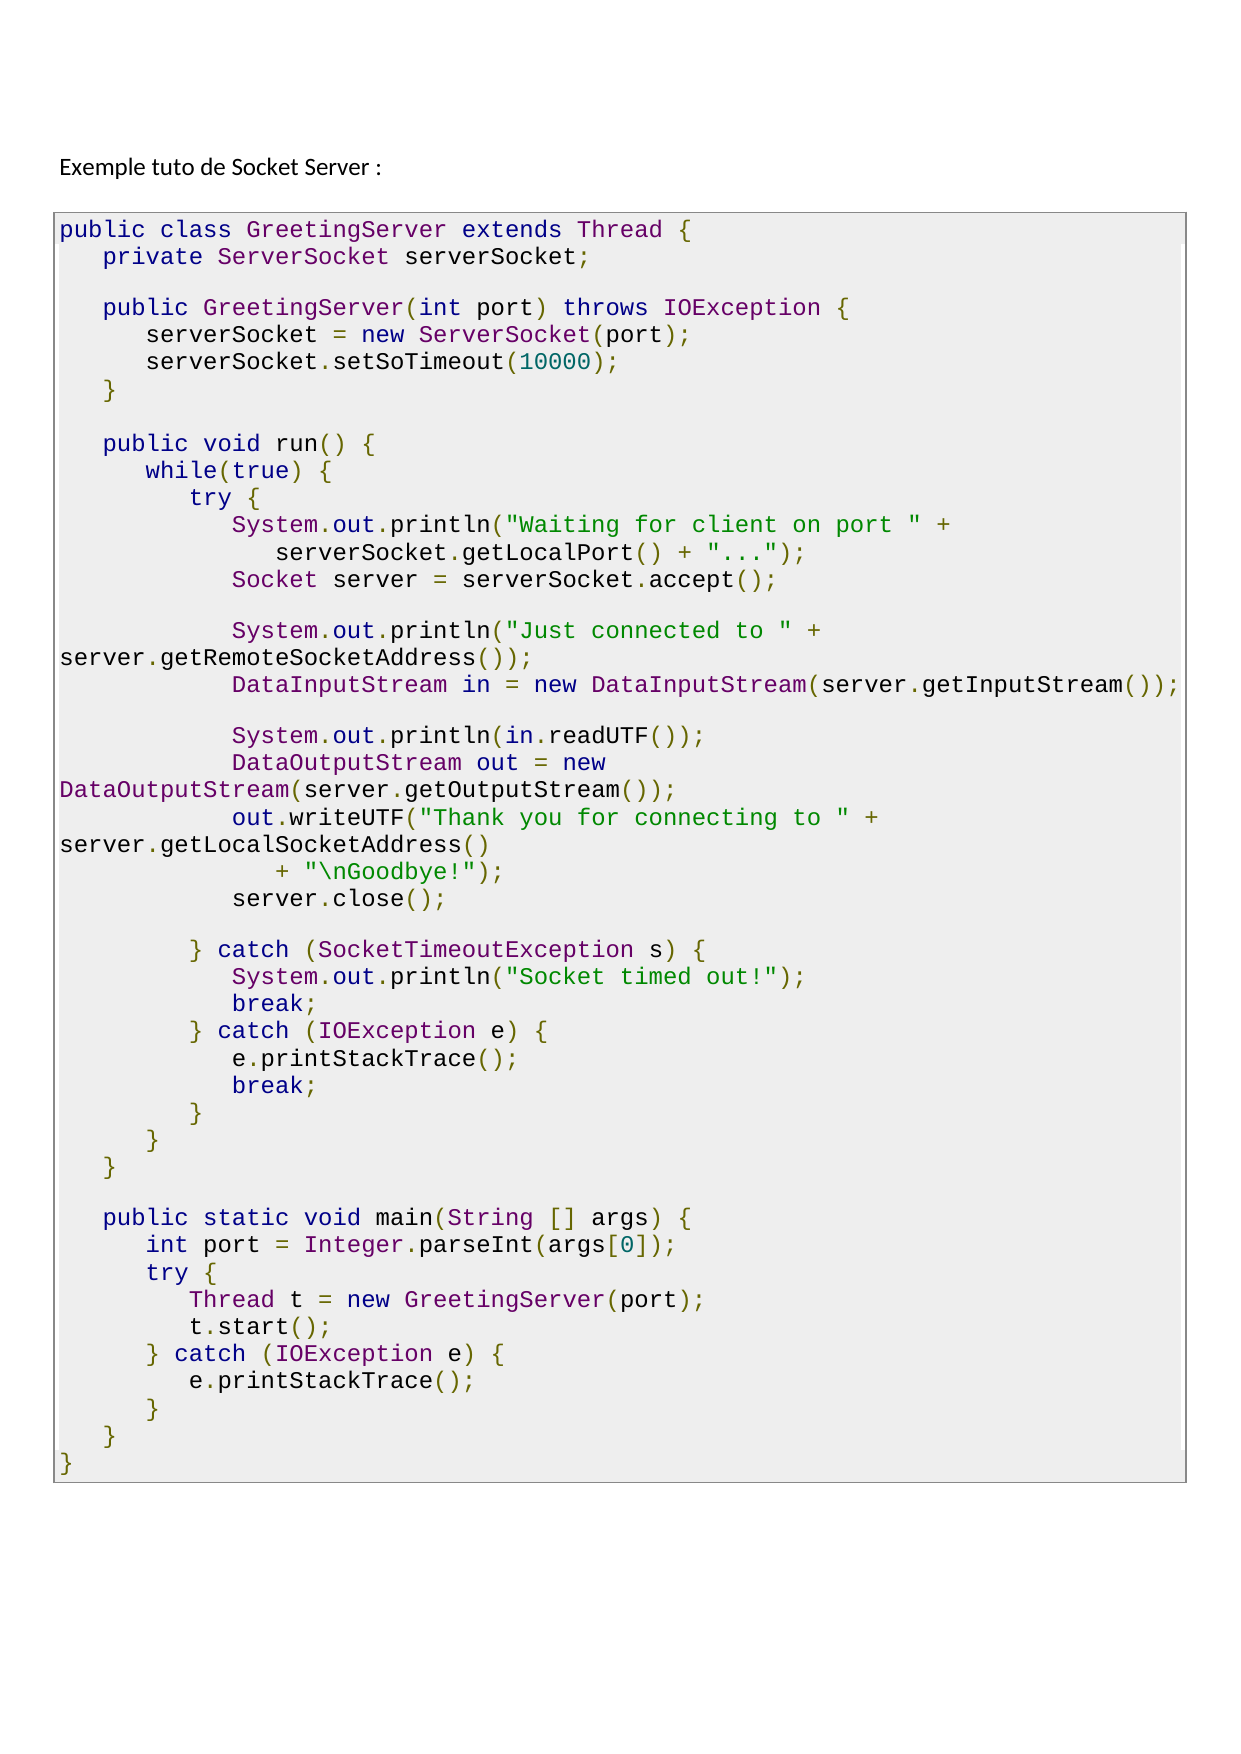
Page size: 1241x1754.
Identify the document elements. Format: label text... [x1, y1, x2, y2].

text public GreetingServer(int port) throws IOException { [59, 295, 1181, 323]
text } [59, 377, 1181, 404]
text public static void main(String [] args) { [59, 1206, 1181, 1233]
text } [59, 1396, 1181, 1423]
text server.close(); [59, 886, 1181, 914]
text try { [59, 1260, 1181, 1287]
text } [59, 1128, 1181, 1155]
text } catch (IOException e) { [59, 1342, 1181, 1369]
text out.writeUTF("Thank you for connecting to " + server.getLocalSocketAddress() [59, 805, 1181, 859]
text Thread t = new GreetingServer(port); [59, 1287, 1181, 1314]
text } [59, 1155, 1181, 1182]
text } [55, 1444, 1185, 1482]
text int port = Integer.parseInt(args[0]); [59, 1233, 1181, 1260]
text System.out.println("Socket timed out!"); [59, 964, 1181, 992]
text e.printStackTrace(); [59, 1369, 1181, 1396]
text System.out.println("Waiting for client on port " + [59, 513, 1181, 540]
text } [59, 1100, 1181, 1128]
text serverSocket = new ServerSocket(port); [59, 323, 1181, 350]
text System.out.println("Just connected to " + server.getRemoteSocketAddress()); [59, 618, 1181, 672]
text while(true) { [59, 458, 1181, 486]
text DataInputStream in = new DataInputStream(server.getInputStream()); [59, 672, 1181, 700]
text serverSocket.getLocalPort() + "..."); [59, 540, 1181, 567]
text System.out.println(in.readUTF()); [59, 723, 1181, 751]
text break; [59, 992, 1181, 1019]
text DataOutputStream out = new DataOutputStream(server.getOutputStream()); [59, 751, 1181, 805]
text break; [59, 1073, 1181, 1100]
text Socket server = serverSocket.accept(); [59, 567, 1181, 594]
text + "\nGoodbye!"); [59, 859, 1181, 886]
text public void run() { [59, 431, 1181, 458]
text public class GreetingServer extends Thread { [55, 213, 1185, 244]
text t.start(); [59, 1314, 1181, 1342]
text } catch (SocketTimeoutException s) { [59, 937, 1181, 964]
text } [59, 1423, 1181, 1444]
text } catch (IOException e) { [59, 1019, 1181, 1046]
text try { [59, 486, 1181, 513]
text serverSocket.setSoTimeout(10000); [59, 350, 1181, 377]
text Exemple tuto de Socket Server : [59, 151, 1181, 181]
text private ServerSocket serverSocket; [59, 244, 1181, 272]
text e.printStackTrace(); [59, 1046, 1181, 1073]
